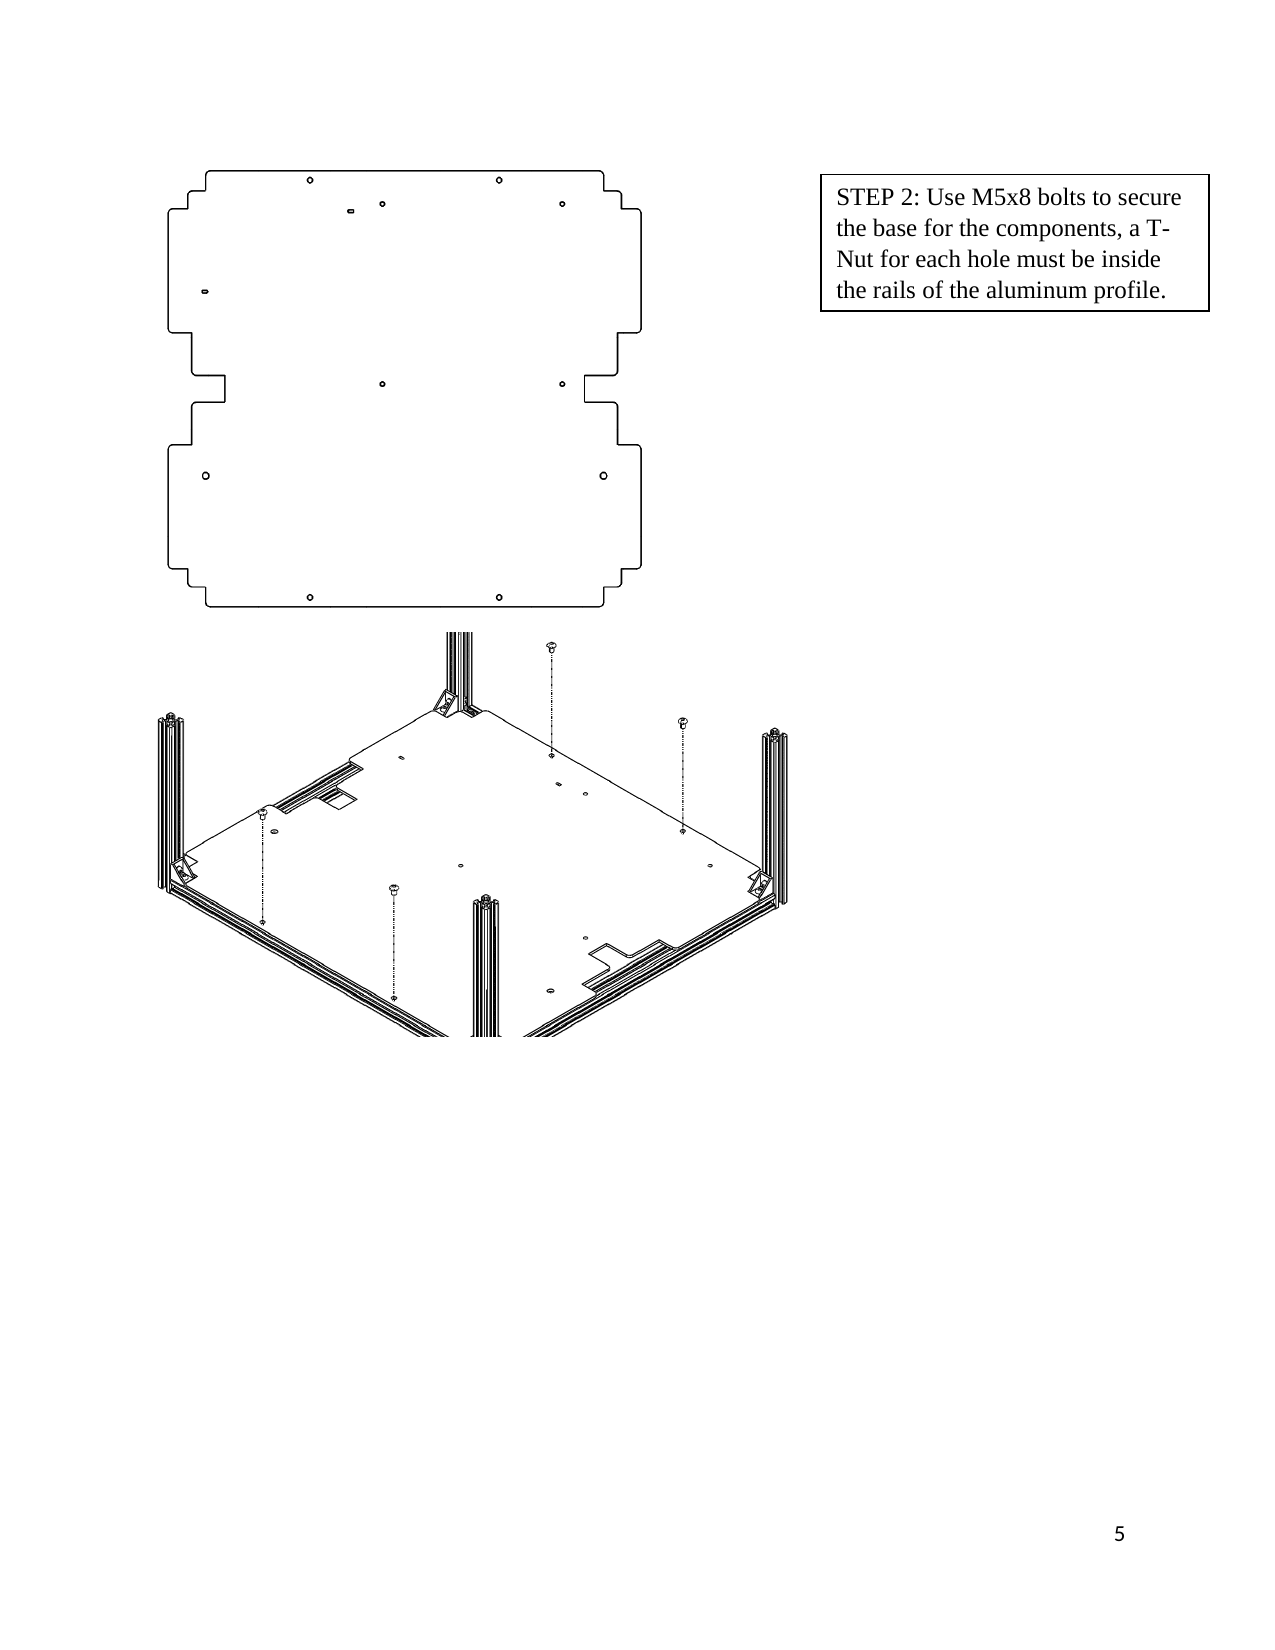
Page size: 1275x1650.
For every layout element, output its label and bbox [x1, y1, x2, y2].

picture [150, 150, 654, 614]
picture [150, 632, 796, 1037]
